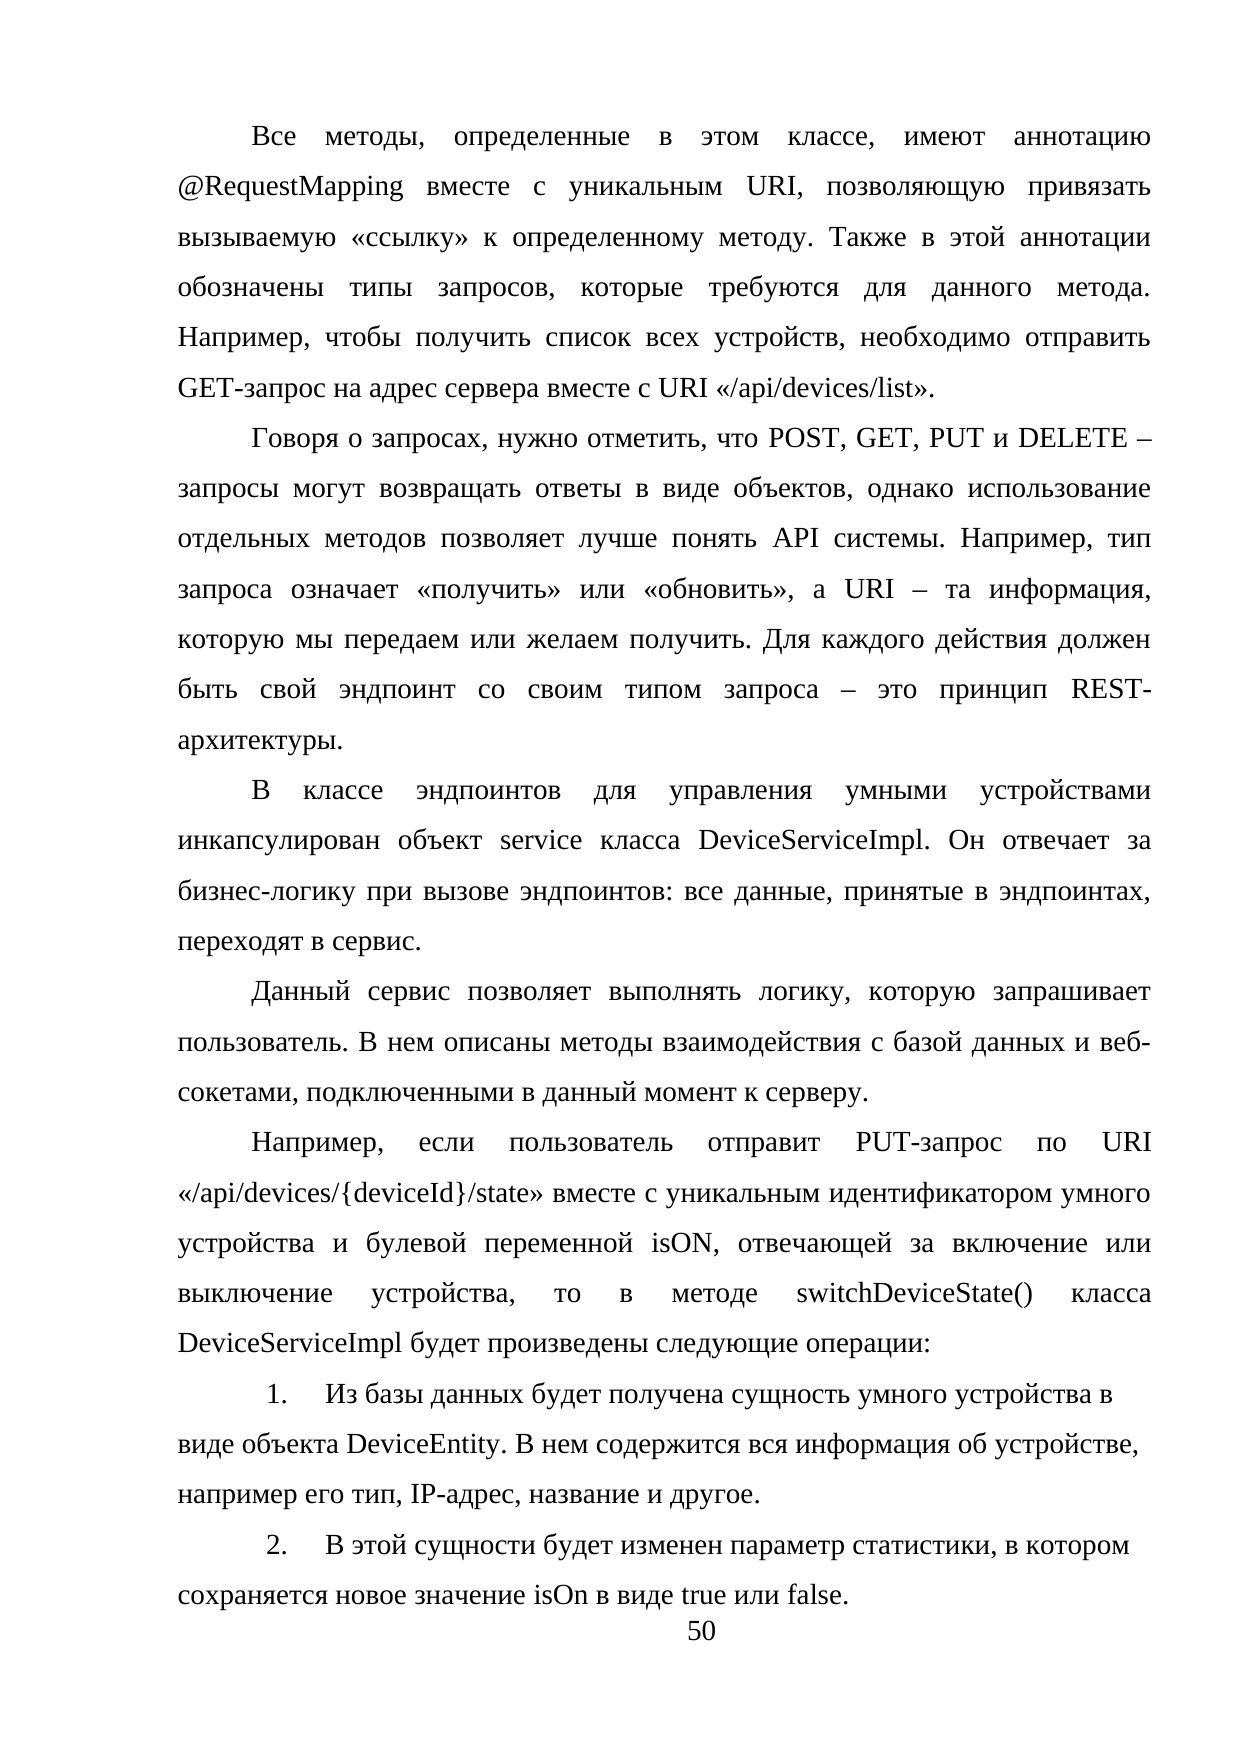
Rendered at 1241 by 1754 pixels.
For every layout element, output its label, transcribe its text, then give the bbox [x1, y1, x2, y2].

text Все методы, определенные в этом классе, имеют аннотацию @RequestMapping вместе с уникальным URI, позволяющую привязать вызываемую «ссылку» к определенному методу. Также в этой аннотации обозначены типы запросов, которые требуются для данного метода. Например, чтобы получить список всех устройств, необходимо отправить GET-запрос на адрес сервера вместе с URI «/api/devices/list». [177, 118, 1152, 403]
list Из базы данных будет получена сущность умного устройства в виде объекта DeviceEntity. В нем содержится вся информация об устройстве, например его тип, IP-адрес, название и другое. [177, 1376, 1152, 1510]
text Данный сервис позволяет выполнять логику, которую запрашивает пользователь. В нем описаны методы взаимодействия с базой данных и веб-сокетами, подключенными в данный момент к серверу. [177, 973, 1152, 1108]
list В этой сущности будет изменен параметр статистики, в котором сохраняется новое значение isOn в виде true или false. [177, 1527, 1152, 1611]
text В классе эндпоинтов для управления умными устройствами инкапсулирован объект service класса DeviceServiceImpl. Он отвечает за бизнес-логику при вызове эндпоинтов: все данные, принятые в эндпоинтах, переходят в сервис. [177, 772, 1152, 957]
text Говоря о запросах, нужно отметить, что POST, GET, PUT и DELETE – запросы могут возвращать ответы в виде объектов, однако использование отдельных методов позволяет лучше понять API системы. Например, тип запроса означает «получить» или «обновить», а URI – та информация, которую мы передаем или желаем получить. Для каждого действия должен быть свой эндпоинт со своим типом запроса – это принцип REST-архитектуры. [177, 420, 1152, 755]
text Например, если пользователь отправит PUT-запрос по URI «/api/devices/{deviceId}/state» вместе с уникальным идентификатором умного устройства и булевой переменной isON, отвечающей за включение или выключение устройства, то в методе switchDeviceState() класса DeviceServiceImpl будет произведены следующие операции: [177, 1124, 1152, 1359]
